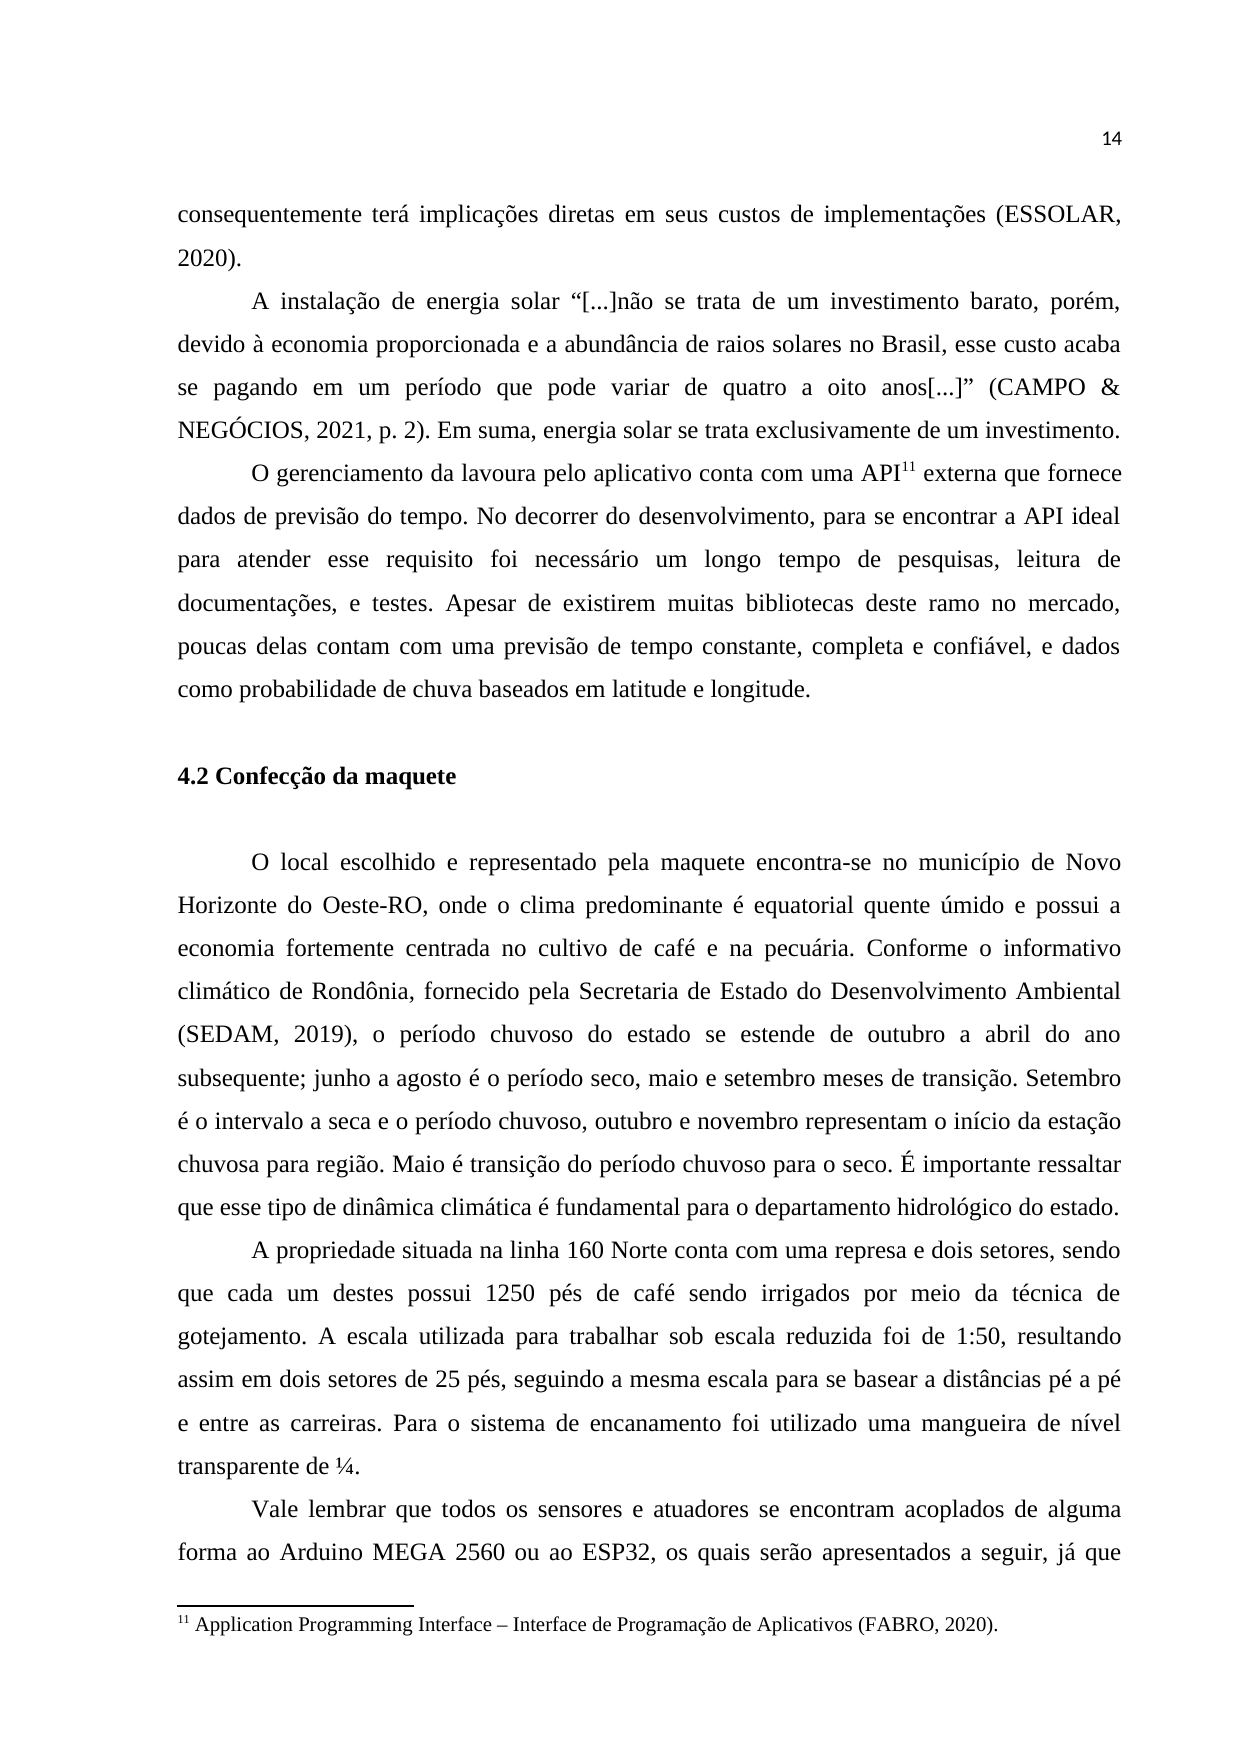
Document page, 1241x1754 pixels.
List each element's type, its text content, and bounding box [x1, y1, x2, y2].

text A propriedade situada na linha 160 Norte conta com uma represa e dois setores, sendo que cada um destes possui 1250 pés de café sendo irrigados por meio da técnica de gotejamento. A escala utilizada para trabalhar sob escala reduzida foi de 1:50, resultando assim em dois setores de 25 pés, seguindo a mesma escala para se basear a distâncias pé a pé e entre as carreiras. Para o sistema de encanamento foi utilizado uma mangueira de nível transparente de ¼. [177, 1235, 1122, 1479]
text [177, 199, 1122, 271]
text O local escolhido e representado pela maquete encontra-se no município de Novo Horizonte do Oeste-RO, onde o clima predominante é equatorial quente úmido e possui a economia fortemente centrada no cultivo de café e na pecuária. Conforme o informativo climático de Rondônia, fornecido pela Secretaria de Estado do Desenvolvimento Ambiental (SEDAM, 2019), o período chuvoso do estado se estende de outubro a abril do ano subsequente; junho a agosto é o período seco, maio e setembro meses de transição. Setembro é o intervalo a seca e o período chuvoso, outubro e novembro representam o início da estação chuvosa para região. Maio é transição do período chuvoso para o seco. É importante ressaltar que esse tipo de dinâmica climática é fundamental para o departamento hidrológico do estado. [177, 847, 1122, 1221]
text O gerenciamento da lavoura pelo aplicativo conta com uma API externa que fornece dados de previsão do tempo. No decorrer do desenvolvimento, para se encontrar a API ideal para atender esse requisito foi necessário um longo tempo de pesquisas, leitura de documentações, e testes. Apesar de existirem muitas bibliotecas deste ramo no mercado, poucas delas contam com uma previsão de tempo constante, completa e confiável, e dados como probabilidade de chuva baseados em latitude e longitude. [177, 458, 1122, 703]
text 4.2 Confecção da maquete [177, 761, 1122, 789]
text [177, 1494, 1122, 1566]
text A instalação de energia solar “[...]não se trata de um investimento barato, porém, devido à economia proporcionada e a abundância de raios solares no Brasil, esse custo acaba se pagando em um período que pode variar de quatro a oito anos[...]” (CAMPO & NEGÓCIOS, 2021, p. 2). Em suma, energia solar se trata exclusivamente de um investimento. [177, 286, 1122, 444]
